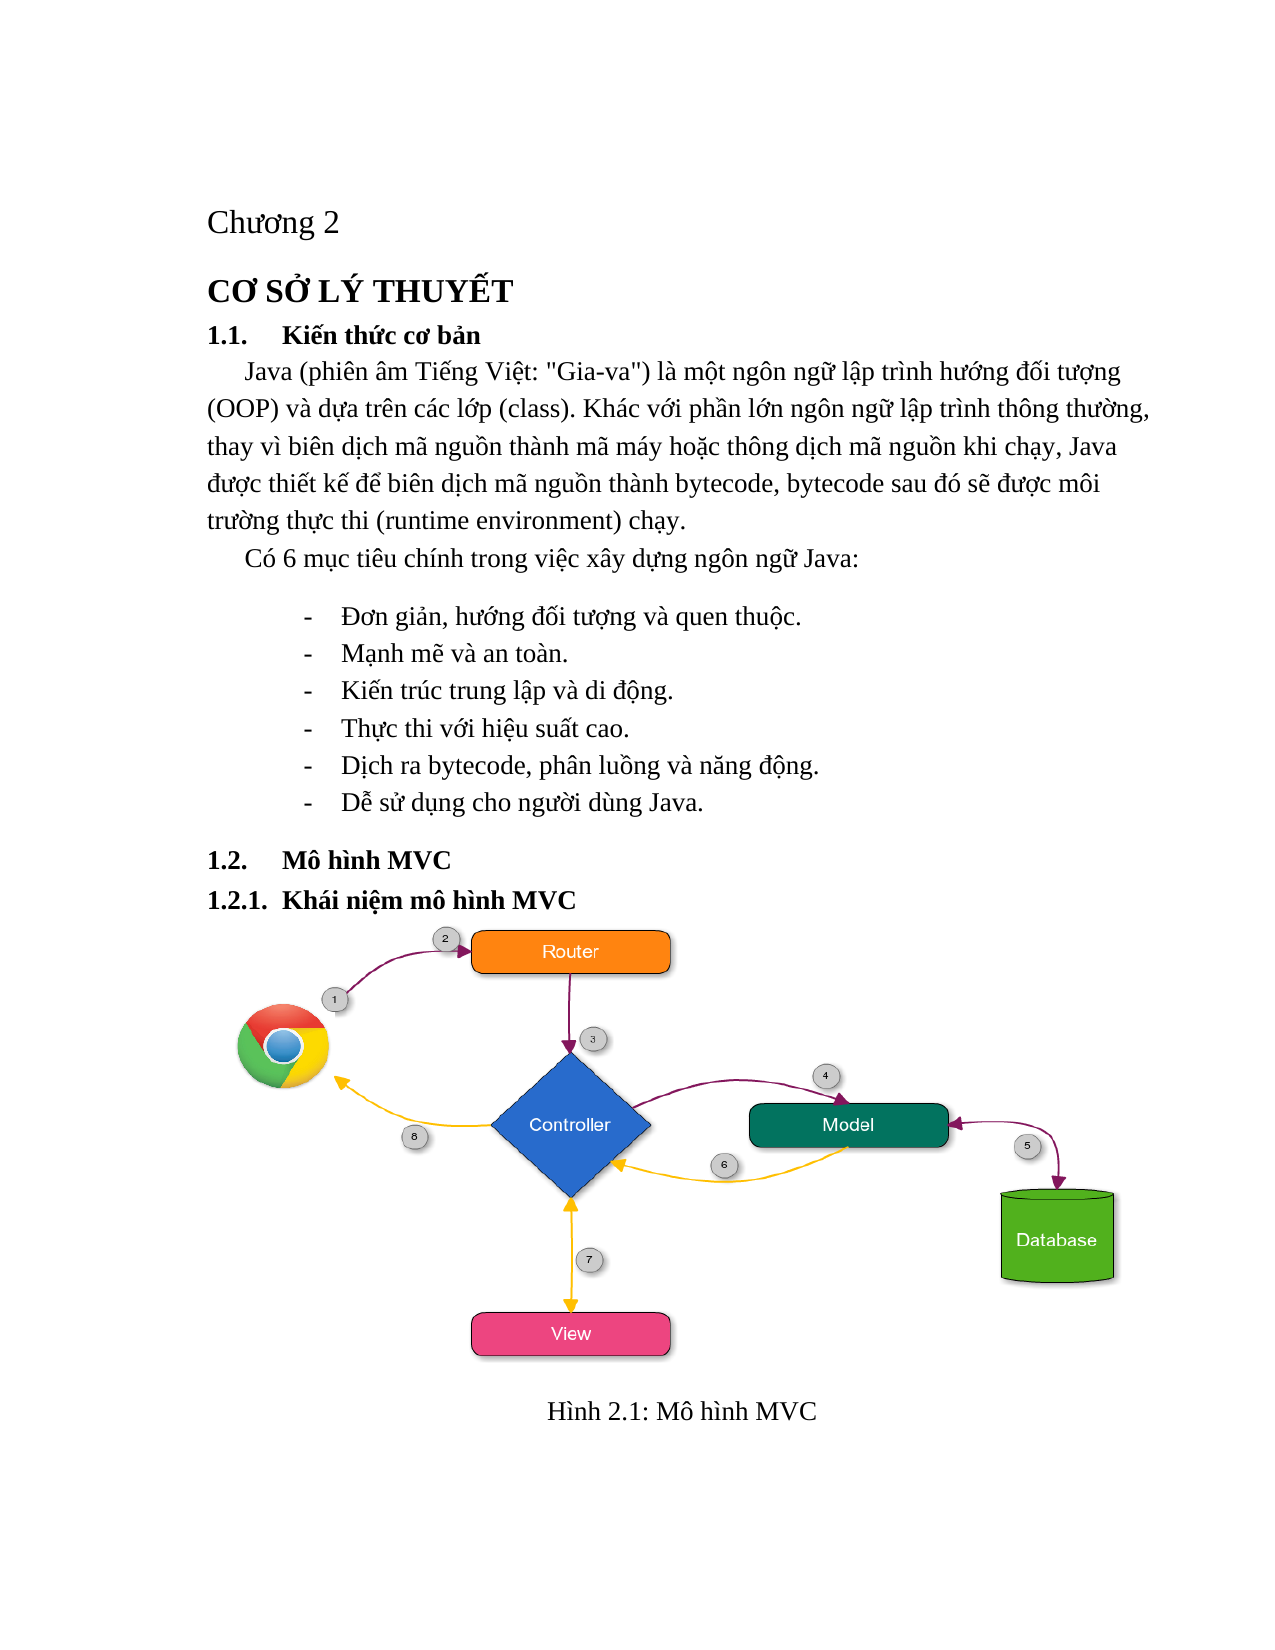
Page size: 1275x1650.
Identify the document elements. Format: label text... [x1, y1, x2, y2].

list Mạnh mẽ và an toàn. [303, 637, 1157, 668]
list Đơn giản, hướng đối tượng và quen thuộc. [303, 600, 1157, 631]
text Hình 2.1: Mô hình MVC [207, 1396, 1157, 1427]
subtitle CƠ SỞ LÝ THUYẾT [207, 271, 1157, 309]
list Dịch ra bytecode, phân luồng và năng động. [303, 749, 1157, 780]
list Kiến trúc trung lập và di động. [303, 674, 1157, 706]
picture [213, 920, 1129, 1369]
subtitle Khái niệm mô hình MVC [207, 884, 1157, 915]
subtitle Kiến thức cơ bản [207, 319, 1157, 351]
list Thực thi với hiệu suất cao. [303, 712, 1157, 743]
list Dễ sử dụng cho người dùng Java. [303, 786, 1157, 817]
text Java (phiên âm Tiếng Việt: "Gia-va") là một ngôn ngữ lập trình hướng đối tượng (OOP) và dựa trên các lớp (class). Khác với phần lớn ngôn ngữ lập trình thông thường, thay vì biên dịch mã nguồn thành mã máy hoặc thông dịch mã nguồn khi chạy, Java được thiết kế để biên dịch mã nguồn thành bytecode, bytecode sau đó sẽ được môi trường thực thi (runtime environment) chạy. [207, 355, 1157, 536]
subtitle Mô hình MVC [207, 844, 1157, 876]
text Có 6 mục tiêu chính trong việc xây dựng ngôn ngữ Java: [207, 542, 1157, 573]
